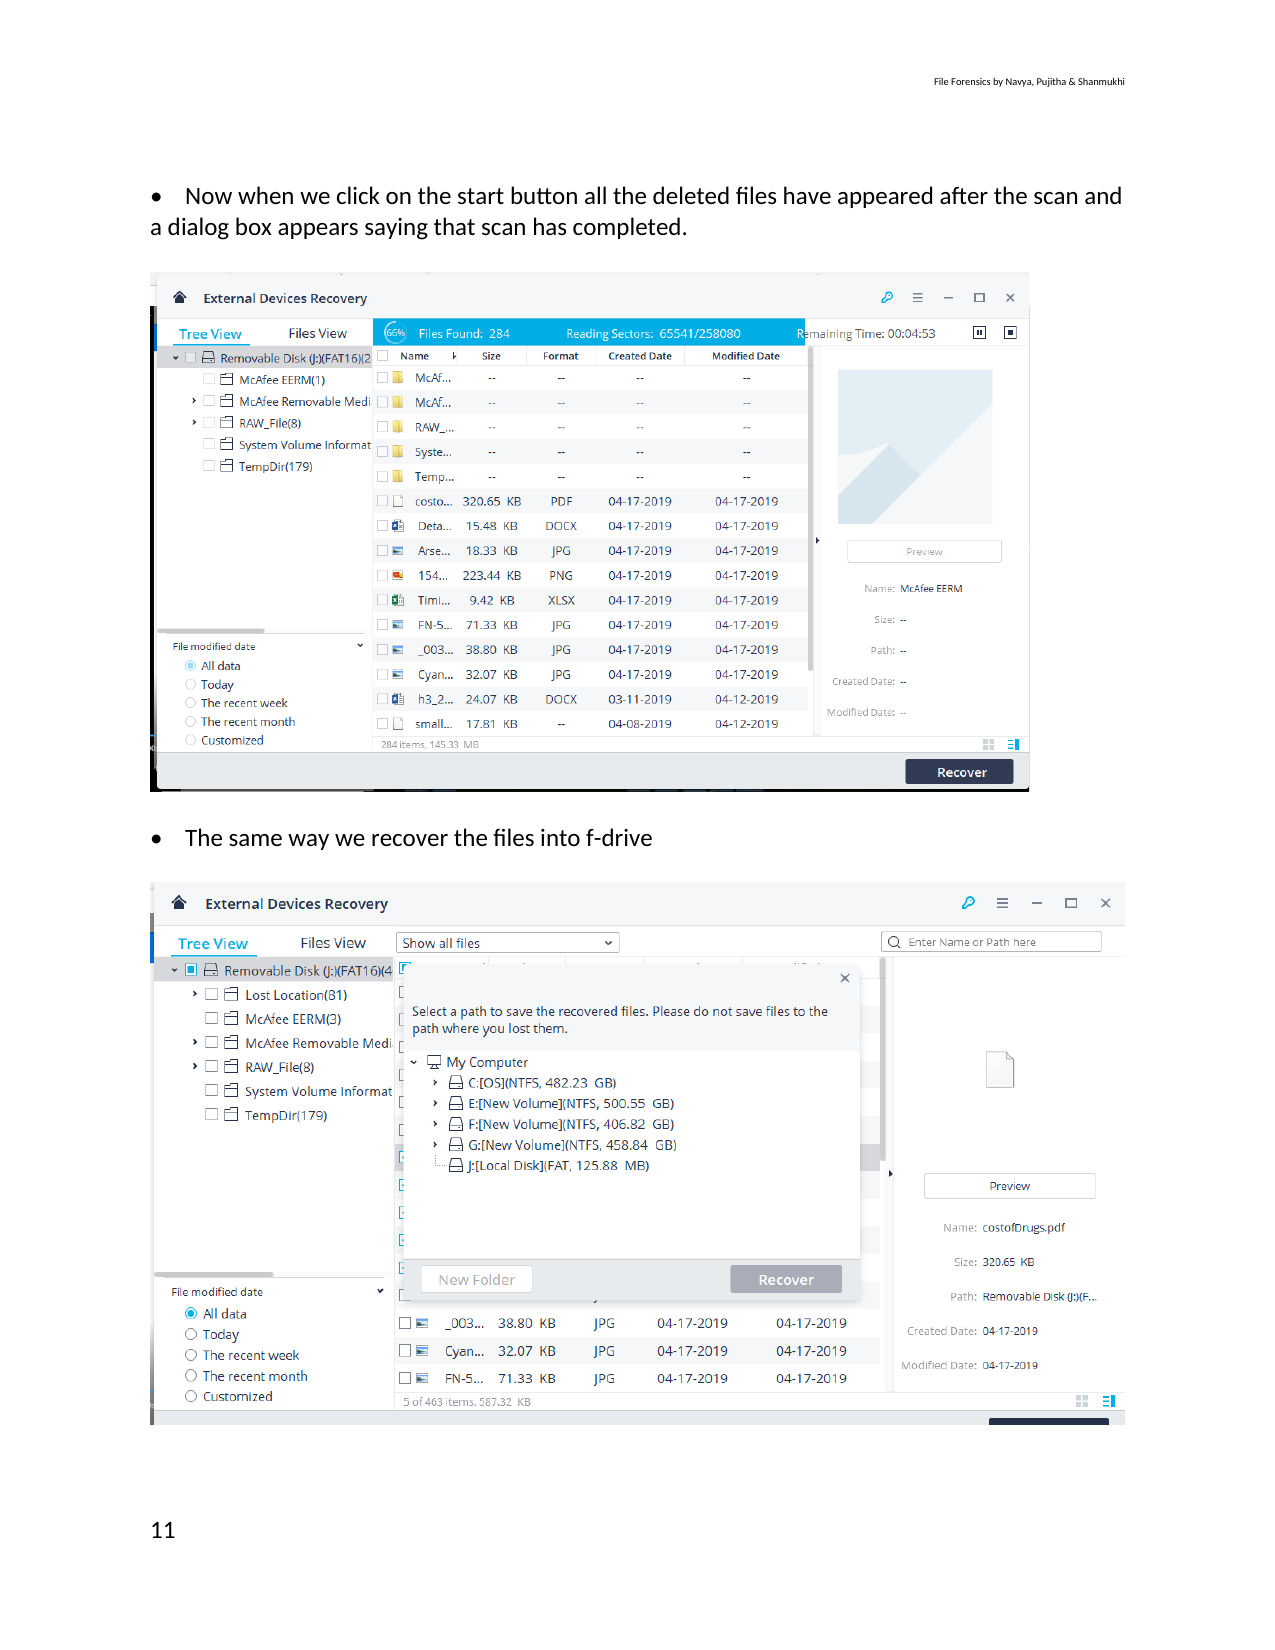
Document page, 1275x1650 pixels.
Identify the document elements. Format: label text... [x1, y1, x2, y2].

picture [150, 272, 1030, 792]
text • Now when we click on the start button all the deleted files have appeared after the scan and a dialog box appears saying that scan has completed. [150, 181, 1125, 242]
text • The same way we recover the files into f-drive [150, 822, 1125, 852]
picture [150, 882, 1125, 1425]
